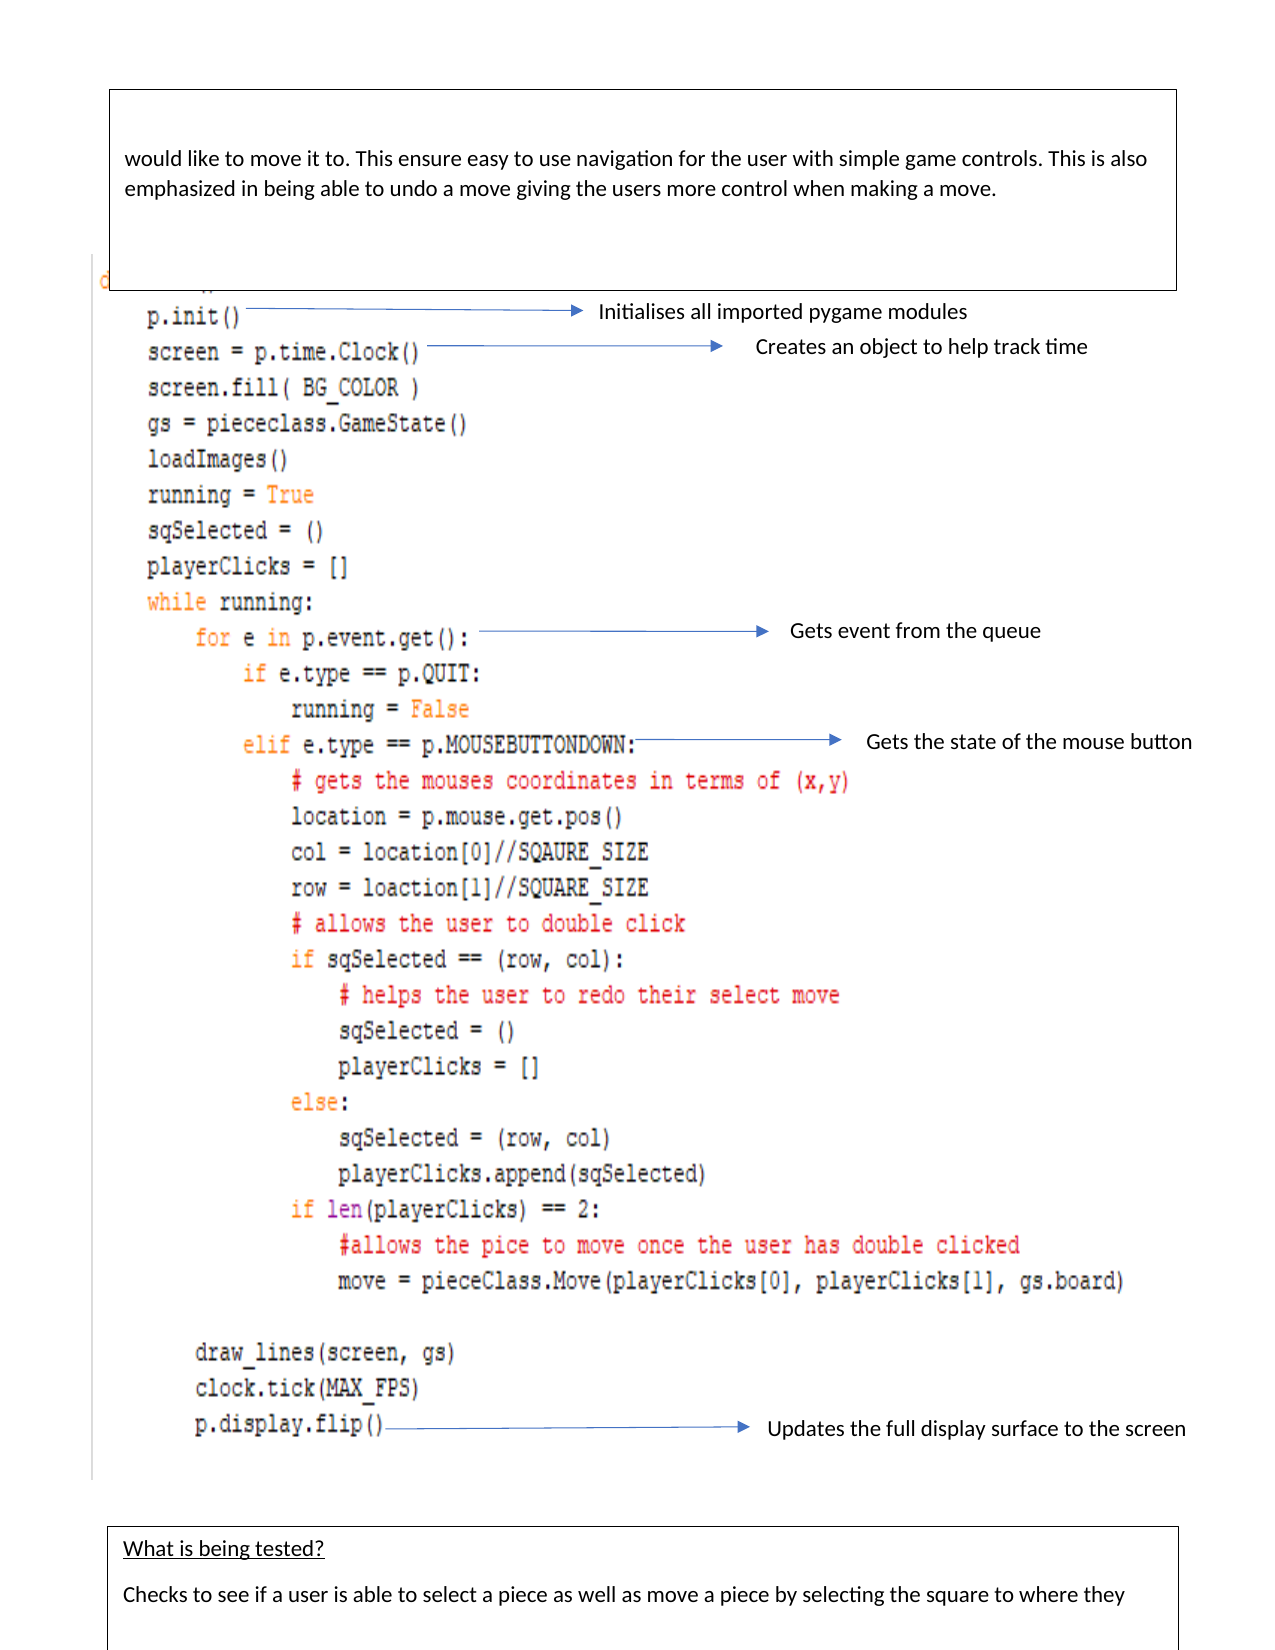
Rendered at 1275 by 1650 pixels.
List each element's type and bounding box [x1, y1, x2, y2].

picture [91, 254, 1190, 1480]
